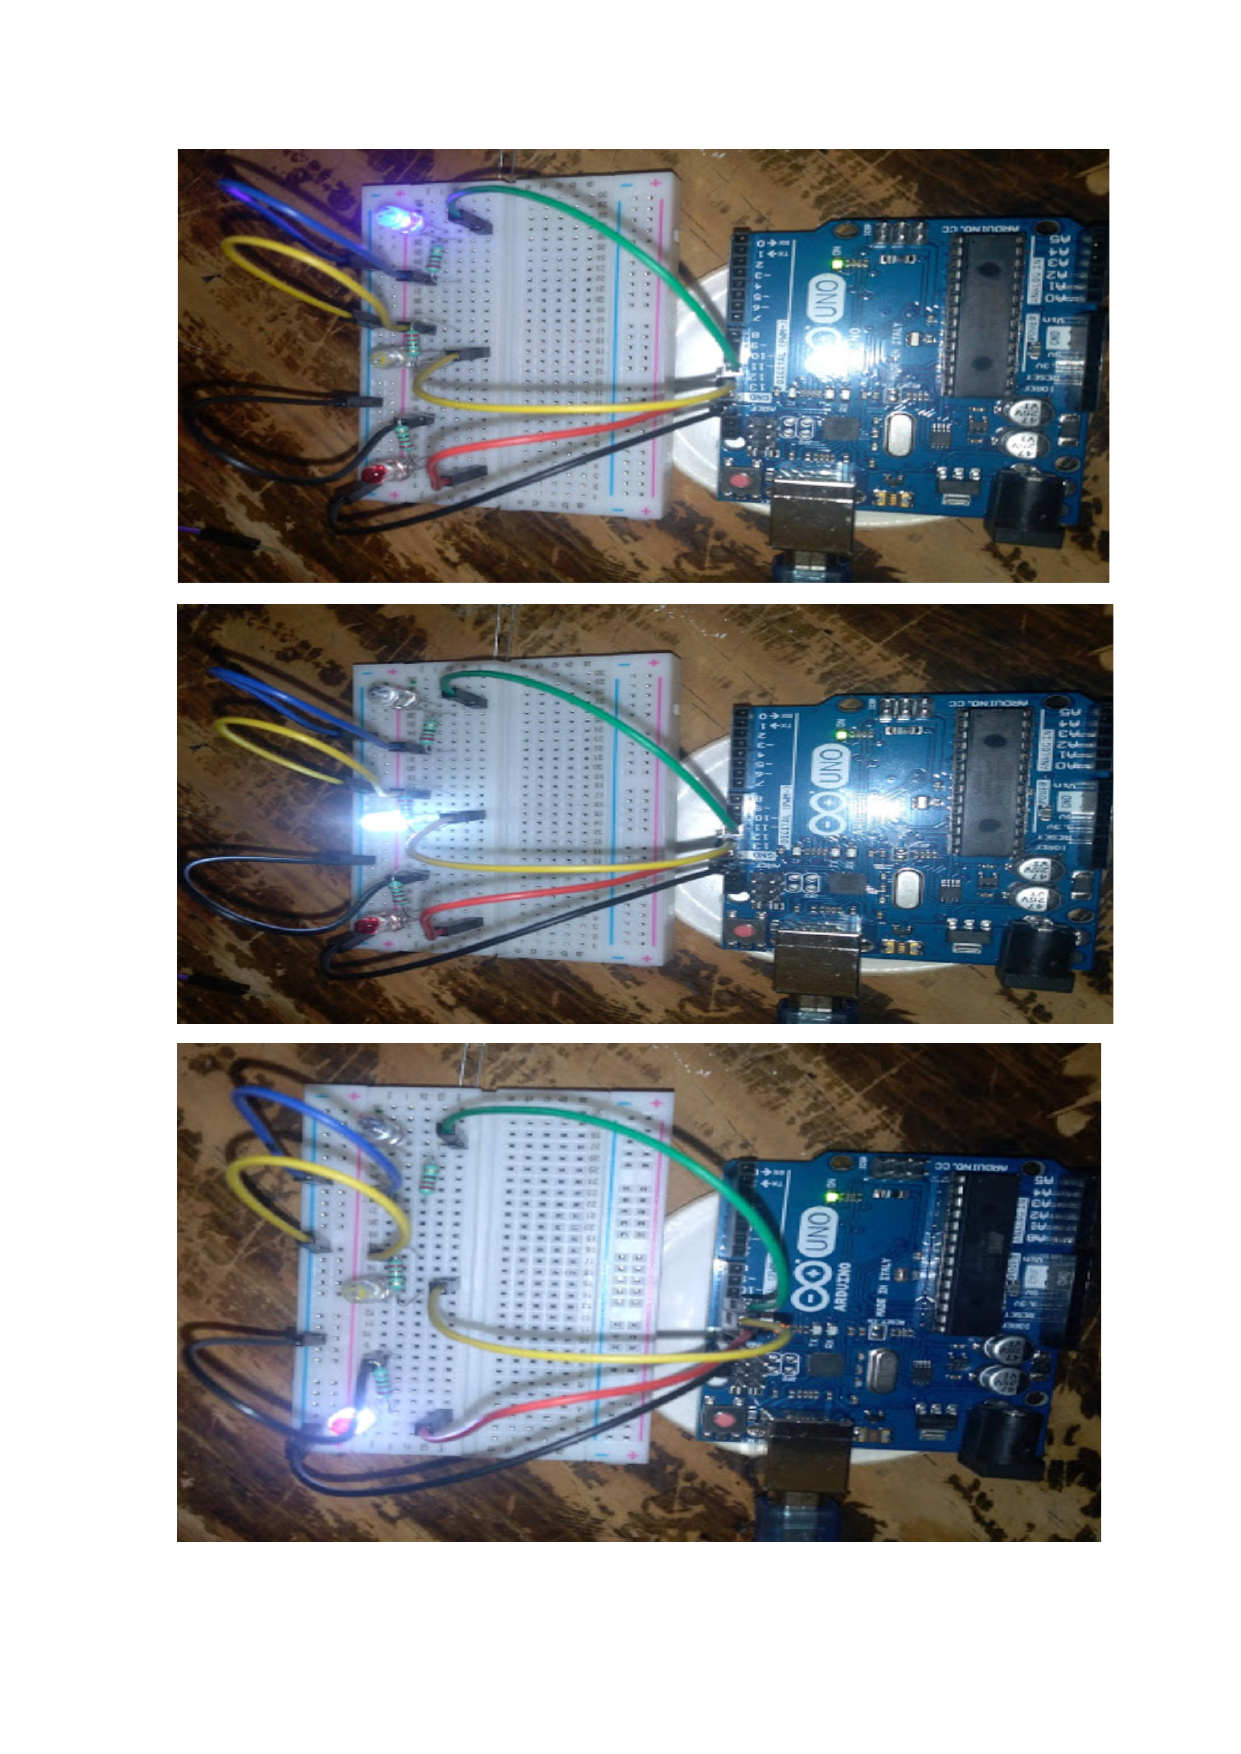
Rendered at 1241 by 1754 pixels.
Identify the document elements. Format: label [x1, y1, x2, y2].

picture [177, 604, 1114, 1024]
picture [177, 149, 1110, 582]
picture [177, 1043, 1102, 1542]
